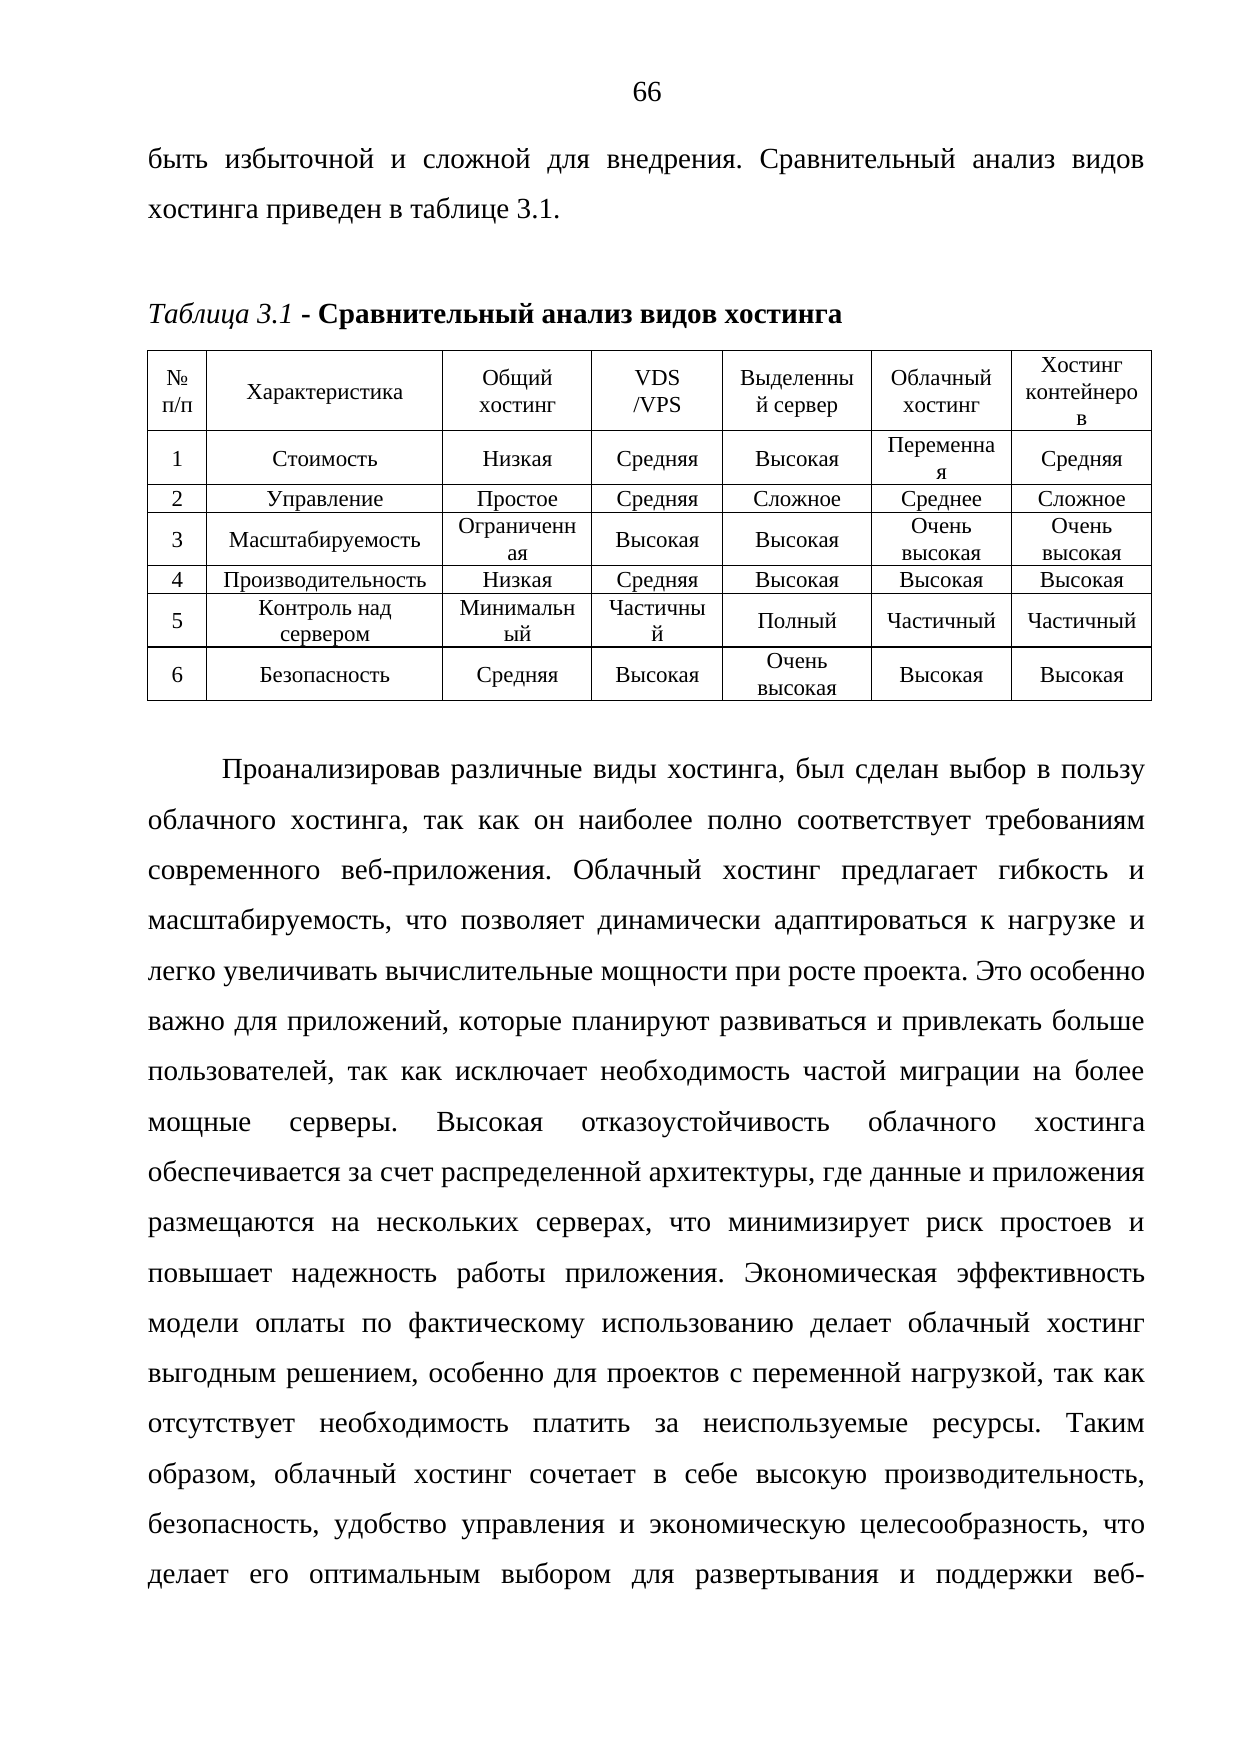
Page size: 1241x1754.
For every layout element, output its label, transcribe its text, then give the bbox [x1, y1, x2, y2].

table_cell Стоимость [207, 431, 442, 484]
table_cell 2 [148, 485, 206, 512]
table_cell Среднее [872, 485, 1011, 512]
table_cell Высокая [1012, 648, 1151, 700]
table_header Хостинг контейнеров [1012, 351, 1151, 430]
table_header Общий хостинг [443, 351, 591, 430]
table_cell Очень высокая [1012, 513, 1151, 565]
table_cell Частичный [592, 594, 722, 646]
table_cell Безопасность [207, 648, 442, 700]
table_cell Высокая [1012, 566, 1151, 593]
table_cell Средняя [592, 431, 722, 484]
table_header Облачный хостинг [872, 351, 1011, 430]
table_cell Средняя [592, 485, 722, 512]
table_header Выделенный сервер [723, 351, 871, 430]
table_cell Низкая [443, 566, 591, 593]
table_cell Низкая [443, 431, 591, 484]
table_cell 1 [148, 431, 206, 484]
table_cell Очень высокая [723, 648, 871, 700]
table_cell 6 [148, 648, 206, 700]
table_cell Простое [443, 485, 591, 512]
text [148, 752, 1146, 1590]
table_cell Сложное [1012, 485, 1151, 512]
table_cell Сложное [723, 485, 871, 512]
table_cell 4 [148, 566, 206, 593]
table_header Характеристика [207, 351, 442, 430]
table_cell Масштабируемость [207, 513, 442, 565]
table_cell Ограниченная [443, 513, 591, 565]
table_cell Управление [207, 485, 442, 512]
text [148, 141, 1146, 225]
table_header № п/п [148, 351, 206, 430]
table_cell Высокая [872, 648, 1011, 700]
table_cell 5 [148, 594, 206, 646]
table_cell Высокая [592, 513, 722, 565]
table_cell 3 [148, 513, 206, 565]
table_cell Высокая [723, 566, 871, 593]
table_cell Высокая [723, 431, 871, 484]
table_cell Частичный [872, 594, 1011, 646]
table_cell Производительность [207, 566, 442, 593]
text Таблица 3.1 - Сравнительный анализ видов хостинга [148, 296, 1146, 329]
table_cell Средняя [1012, 431, 1151, 484]
table_cell Полный [723, 594, 871, 646]
table_cell Частичный [1012, 594, 1151, 646]
table_cell Высокая [592, 648, 722, 700]
table_cell Средняя [592, 566, 722, 593]
table_cell Очень высокая [872, 513, 1011, 565]
table_cell Переменная [872, 431, 1011, 484]
table_header VDS /VPS [592, 351, 722, 430]
table_cell Высокая [872, 566, 1011, 593]
table_cell Минимальный [443, 594, 591, 646]
table_cell Средняя [443, 648, 591, 700]
table_cell Контроль над сервером [207, 594, 442, 646]
table_cell Высокая [723, 513, 871, 565]
